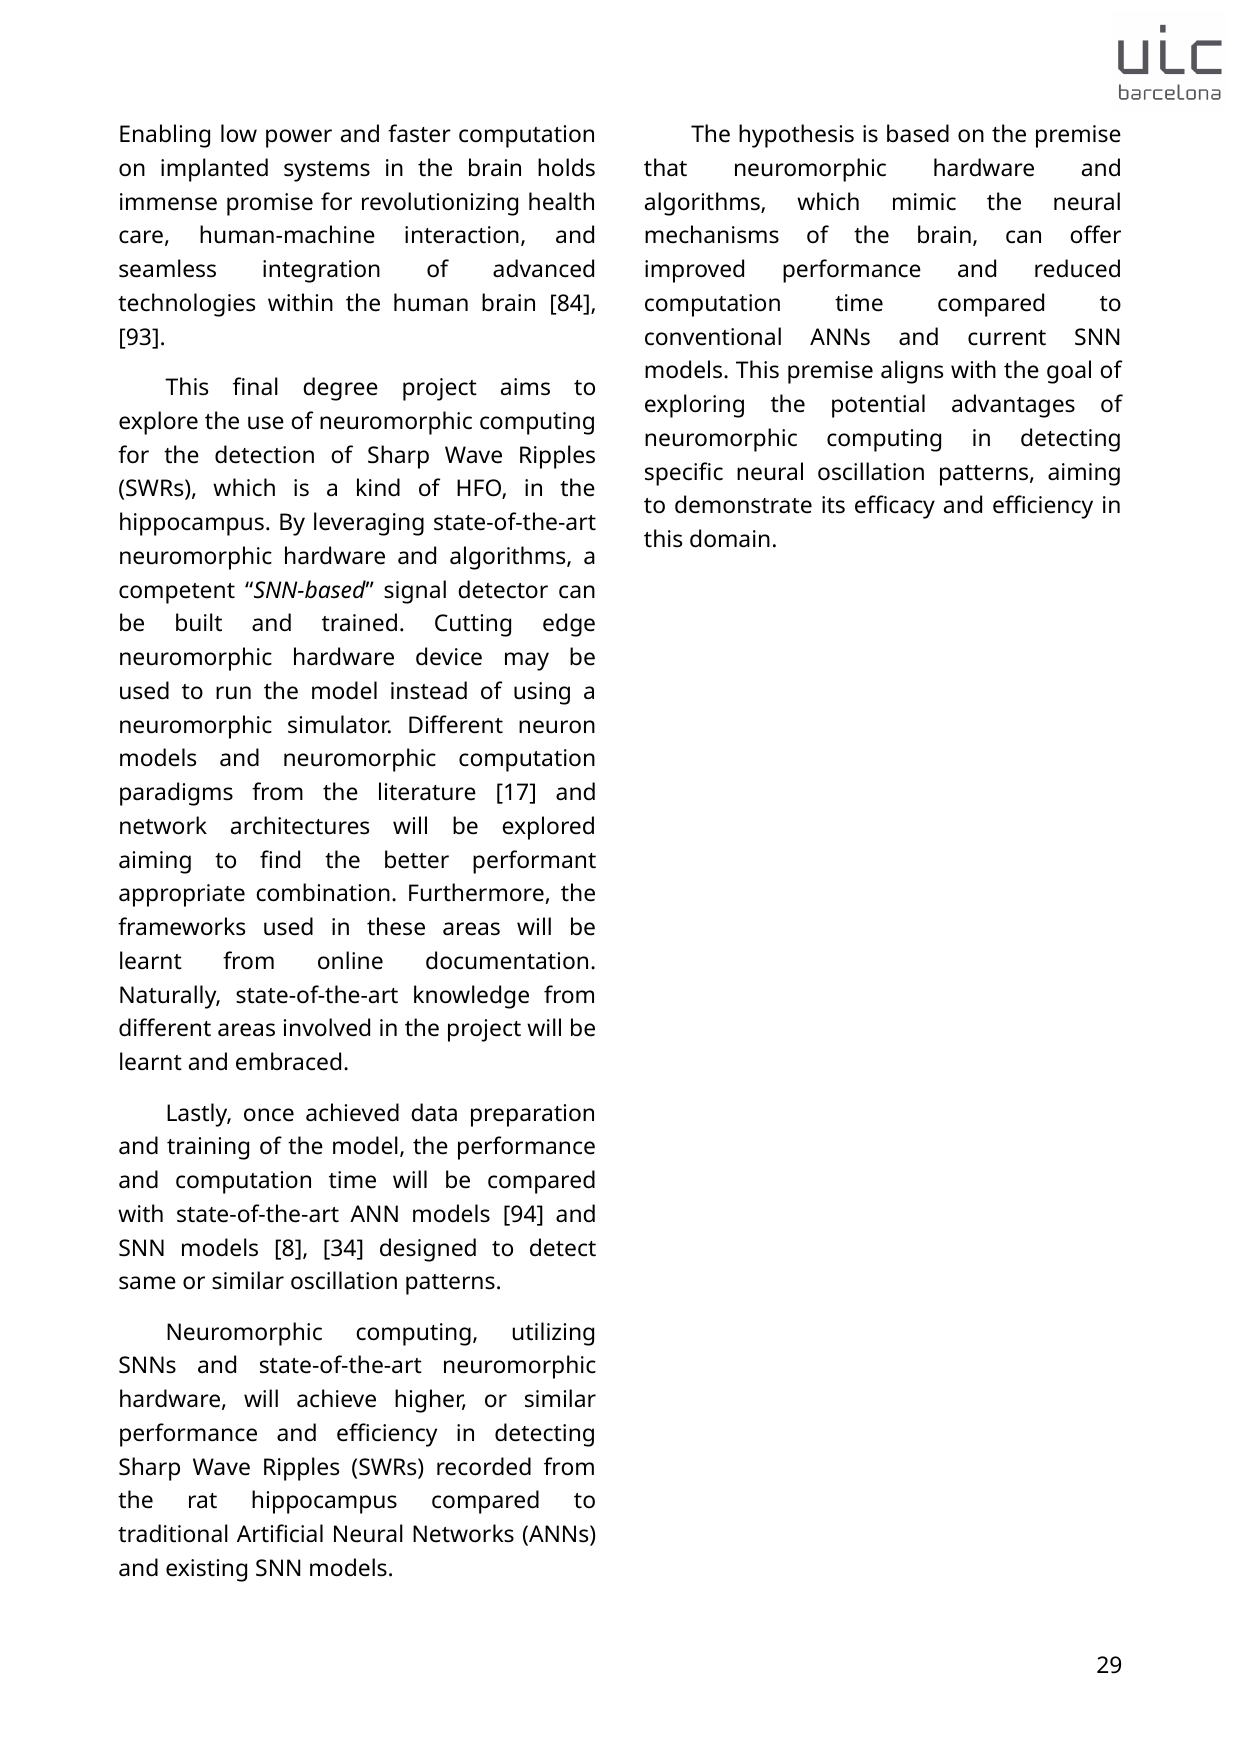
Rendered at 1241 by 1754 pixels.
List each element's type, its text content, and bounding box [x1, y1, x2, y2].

text This final degree project aims to explore the use of neuromorphic computing for the detection of Sharp Wave Ripples (SWRs), which is a kind of HFO, in the hippocampus. By leveraging state-of-the-art neuromorphic hardware and algorithms, a competent “SNN-based” signal detector can be built and trained. Cutting edge neuromorphic hardware device may be used to run the model instead of using a neuromorphic simulator. Different neuron models and neuromorphic computation paradigms from the literature and network architectures will be explored aiming to find the better performant appropriate combination. Furthermore, the frameworks used in these areas will be learnt from online documentation. Naturally, state-of-the-art knowledge from different areas involved in the project will be learnt and embraced. [118, 371, 596, 1077]
text Lastly, once achieved data preparation and training of the model, the performance and computation time will be compared with state-of-the-art ANN models and SNN models designed to detect same or similar oscillation patterns. [118, 1096, 596, 1296]
picture [1110, 11, 1229, 110]
text The hypothesis is based on the premise that neuromorphic hardware and algorithms, which mimic the neural mechanisms of the brain, can offer improved performance and reduced computation time compared to conventional ANNs and current SNN models. This premise aligns with the goal of exploring the potential advantages of neuromorphic computing in detecting specific neural oscillation patterns, aiming to demonstrate its efficacy and efficiency in this domain. [644, 118, 1122, 554]
text Neuromorphic computing, utilizing SNNs and state-of-the-art neuromorphic hardware, will achieve higher, or similar performance and efficiency in detecting Sharp Wave Ripples (SWRs) recorded from the rat hippocampus compared to traditional Artificial Neural Networks (ANNs) and existing SNN models. [118, 1316, 596, 1583]
